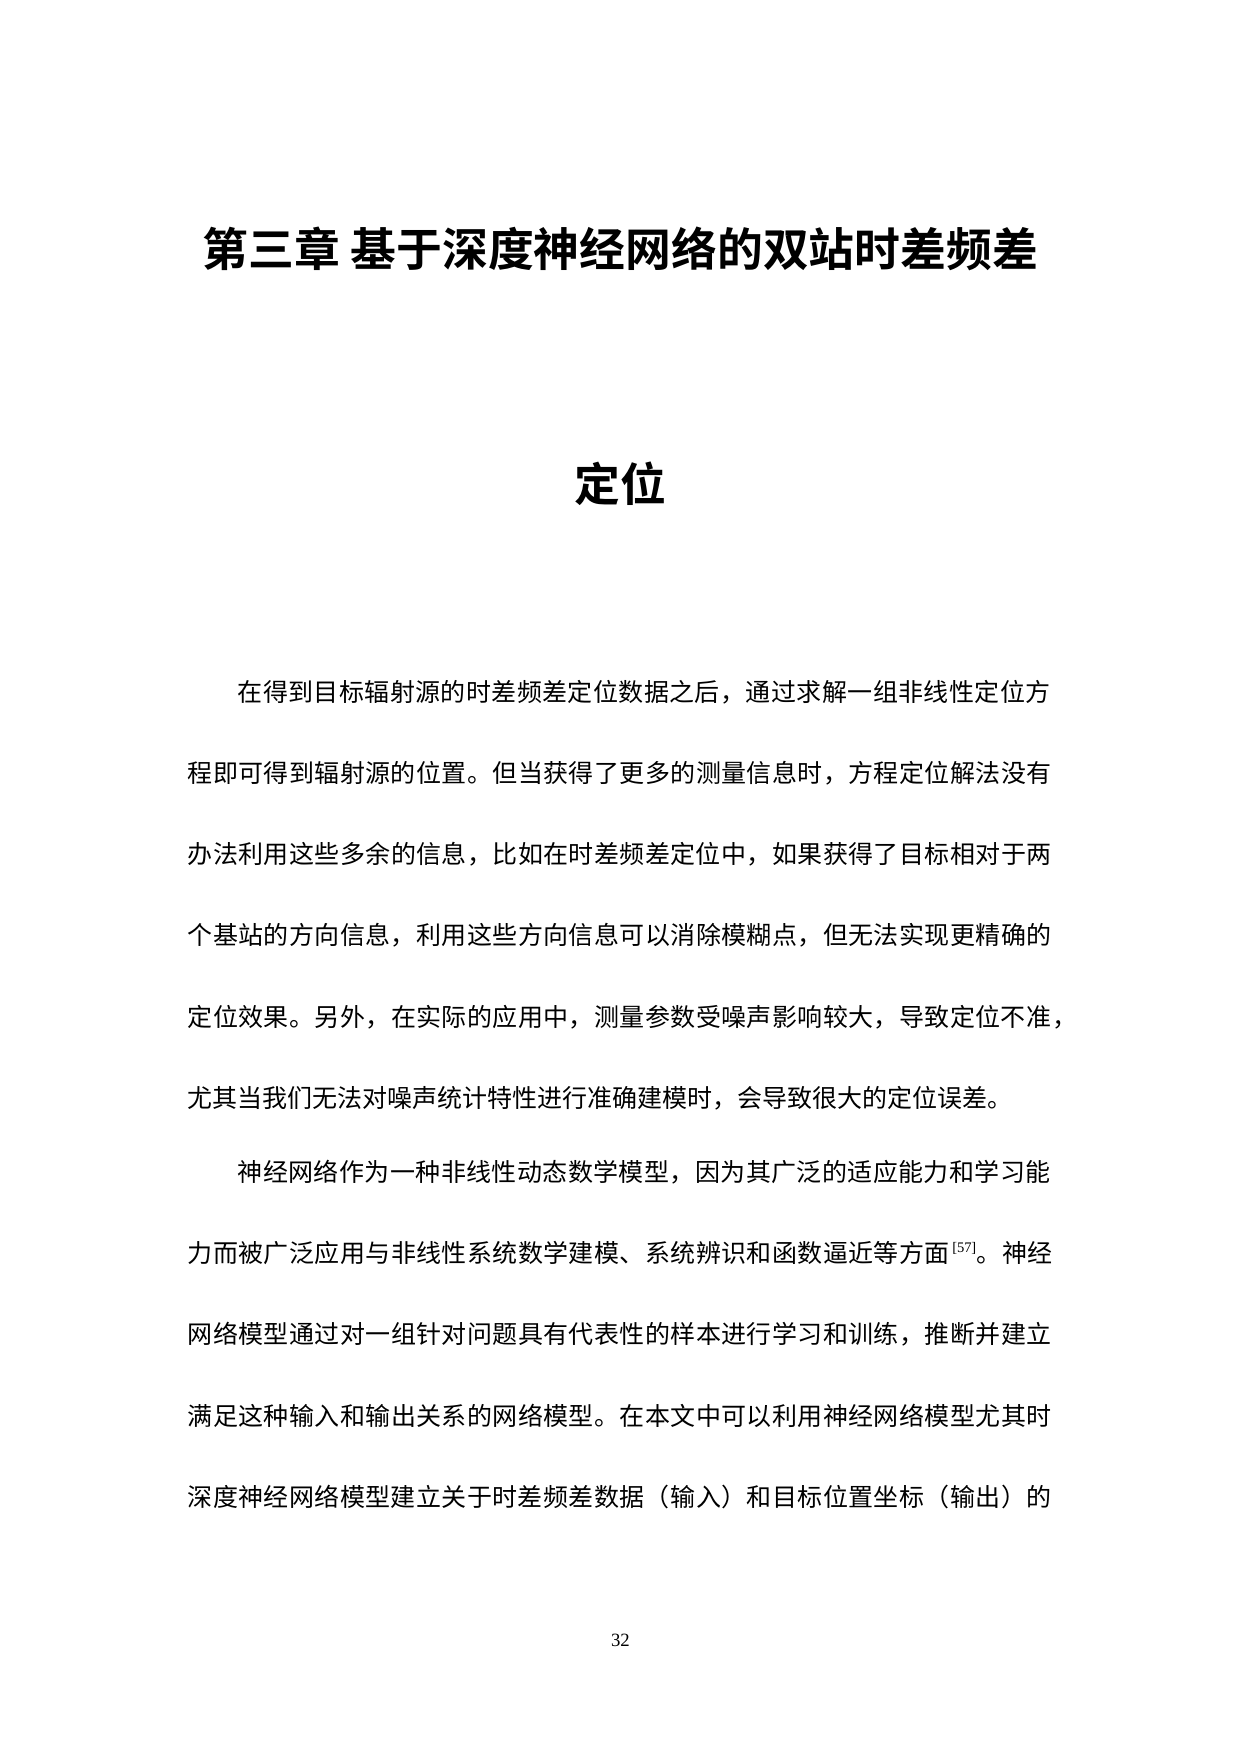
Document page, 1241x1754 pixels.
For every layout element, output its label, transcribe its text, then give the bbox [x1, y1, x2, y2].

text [187, 1138, 1053, 1528]
subtitle 第三章 基于深度神经网络的双站时差频差定位 [187, 197, 1053, 530]
text 在得到目标辐射源的时差频差定位数据之后，通过求解一组非线性定位方程即可得到辐射源的位置。但当获得了更多的测量信息时，方程定位解法没有办法利用这些多余的信息，比如在时差频差定位中，如果获得了目标相对于两个基站的方向信息，利用这些方向信息可以消除模糊点，但无法实现更精确的定位效果。另外，在实际的应用中，测量参数受噪声影响较大，导致定位不准，尤其当我们无法对噪声统计特性进行准确建模时，会导致很大的定位误差。 [187, 658, 1053, 1129]
